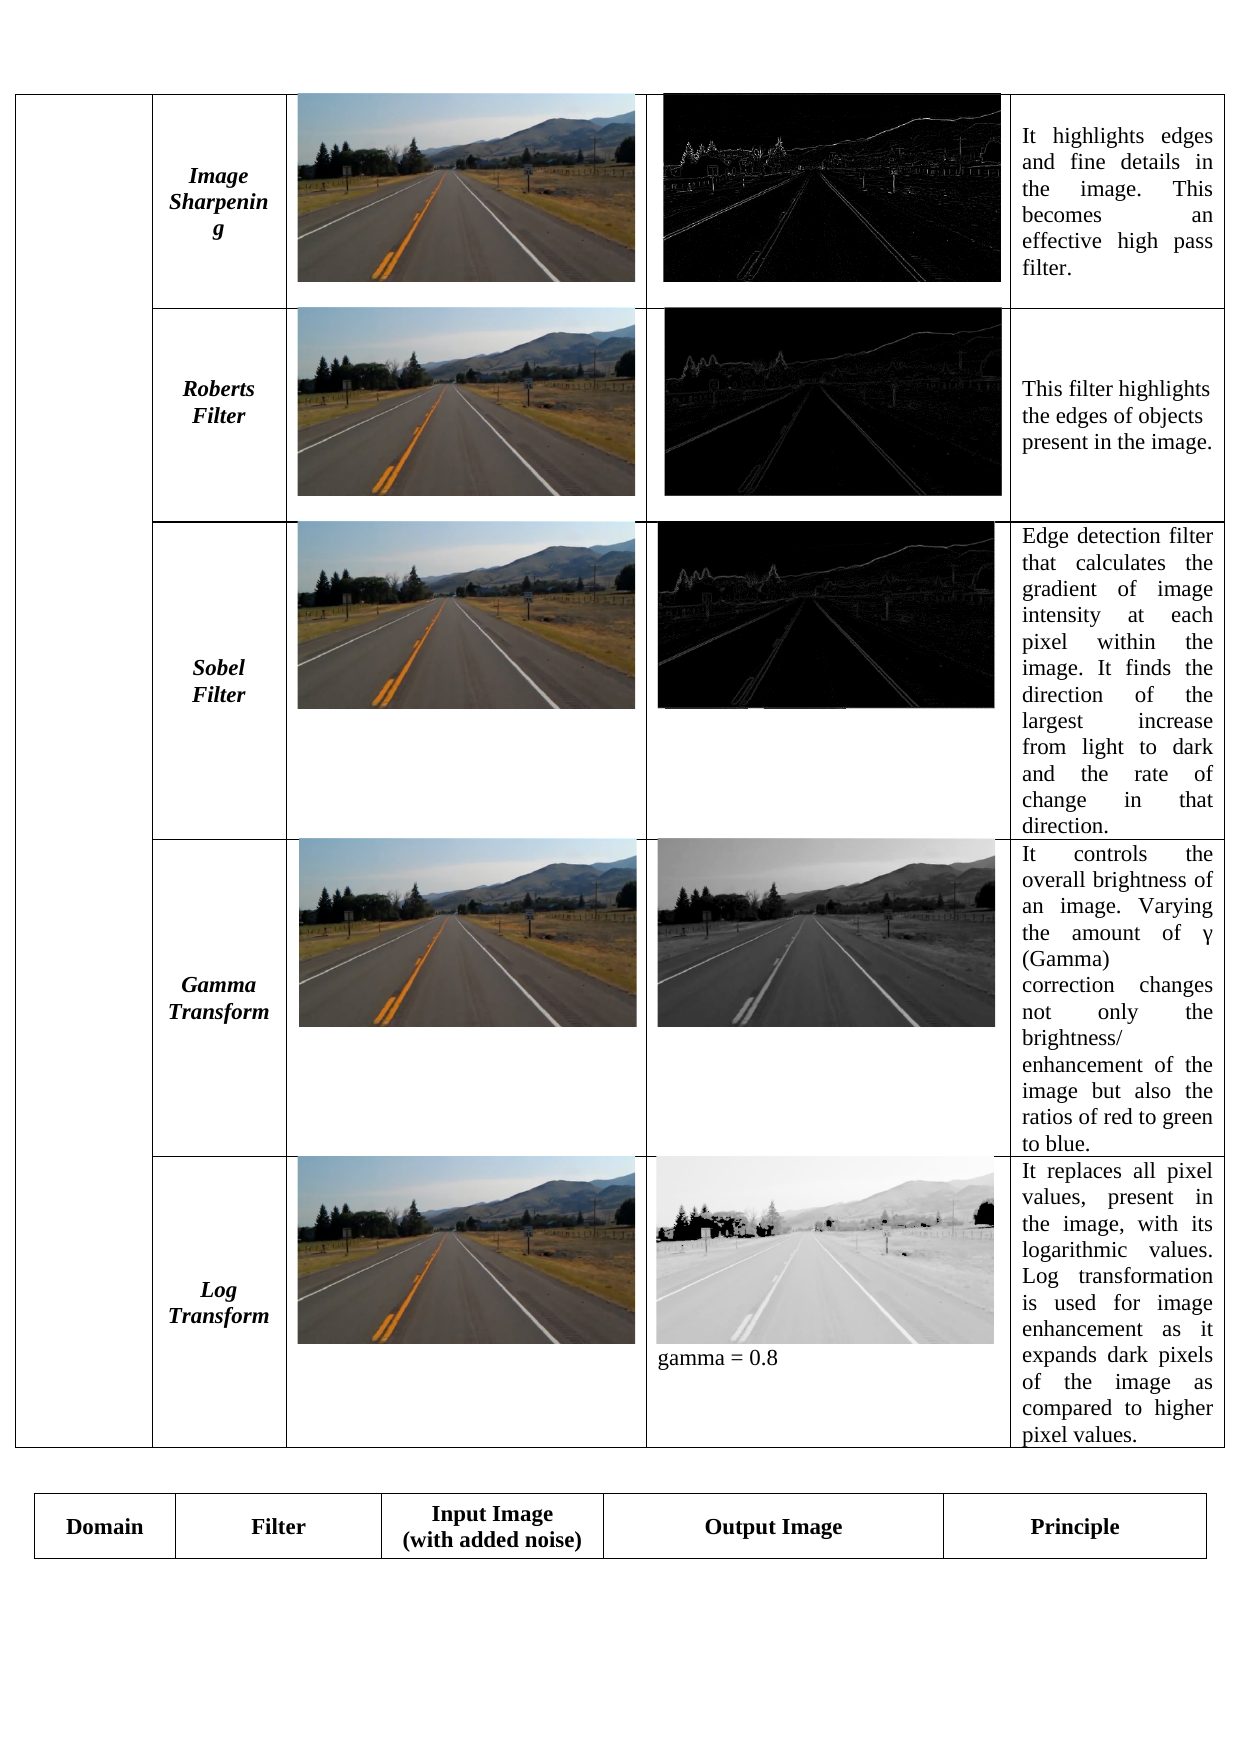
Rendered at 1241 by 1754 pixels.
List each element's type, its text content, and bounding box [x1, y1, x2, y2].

table_cell This filter highlights the edges of objects present in the image. [1011, 309, 1224, 521]
table_cell [287, 95, 646, 308]
table_cell Roberts Filter [153, 309, 286, 521]
picture [657, 838, 996, 1027]
table_header Input Image (with added noise) [382, 1494, 603, 1558]
table_cell [647, 840, 1010, 1156]
picture [656, 1156, 994, 1344]
table_cell [647, 95, 1010, 308]
table_cell [647, 309, 1010, 521]
table_cell [287, 1157, 646, 1447]
table_cell Edge detection filter that calculates the gradient of image intensity at each pixel within the image. It finds the direction of the largest increase from light to dark and the rate of change in that direction. [1011, 523, 1224, 839]
picture [297, 93, 636, 282]
table_cell Gamma Transform [153, 840, 286, 1156]
table_header Principle [944, 1494, 1206, 1558]
table_header Output Image [604, 1494, 943, 1558]
table_cell Image Sharpening [153, 95, 286, 308]
picture [664, 307, 1002, 496]
picture [297, 1156, 636, 1344]
table_cell It controls the overall brightness of an image. Varying the amount of γ (Gamma) correction changes not only the brightness/ enhancement of the image but also the ratios of red to green to blue. [1011, 840, 1224, 1156]
picture [299, 838, 637, 1027]
table_cell gamma = 0.8 [647, 1157, 1010, 1447]
picture [297, 307, 636, 496]
picture [297, 521, 636, 709]
table_cell Sobel Filter [153, 523, 286, 839]
table_header Domain [35, 1494, 175, 1558]
picture [657, 521, 996, 709]
table_cell It replaces all pixel values, present in the image, with its logarithmic values. Log transformation is used for image enhancement as it expands dark pixels of the image as compared to higher pixel values. [1011, 1157, 1224, 1447]
table_cell Log Transform [153, 1157, 286, 1447]
table_cell It highlights edges and fine details in the image. This becomes an effective high pass filter. [1011, 95, 1224, 308]
table_cell [287, 309, 646, 521]
table_cell [287, 523, 646, 839]
table_header Filter [176, 1494, 381, 1558]
picture [663, 93, 1001, 282]
table_cell [287, 840, 646, 1156]
table_cell [647, 523, 1010, 839]
